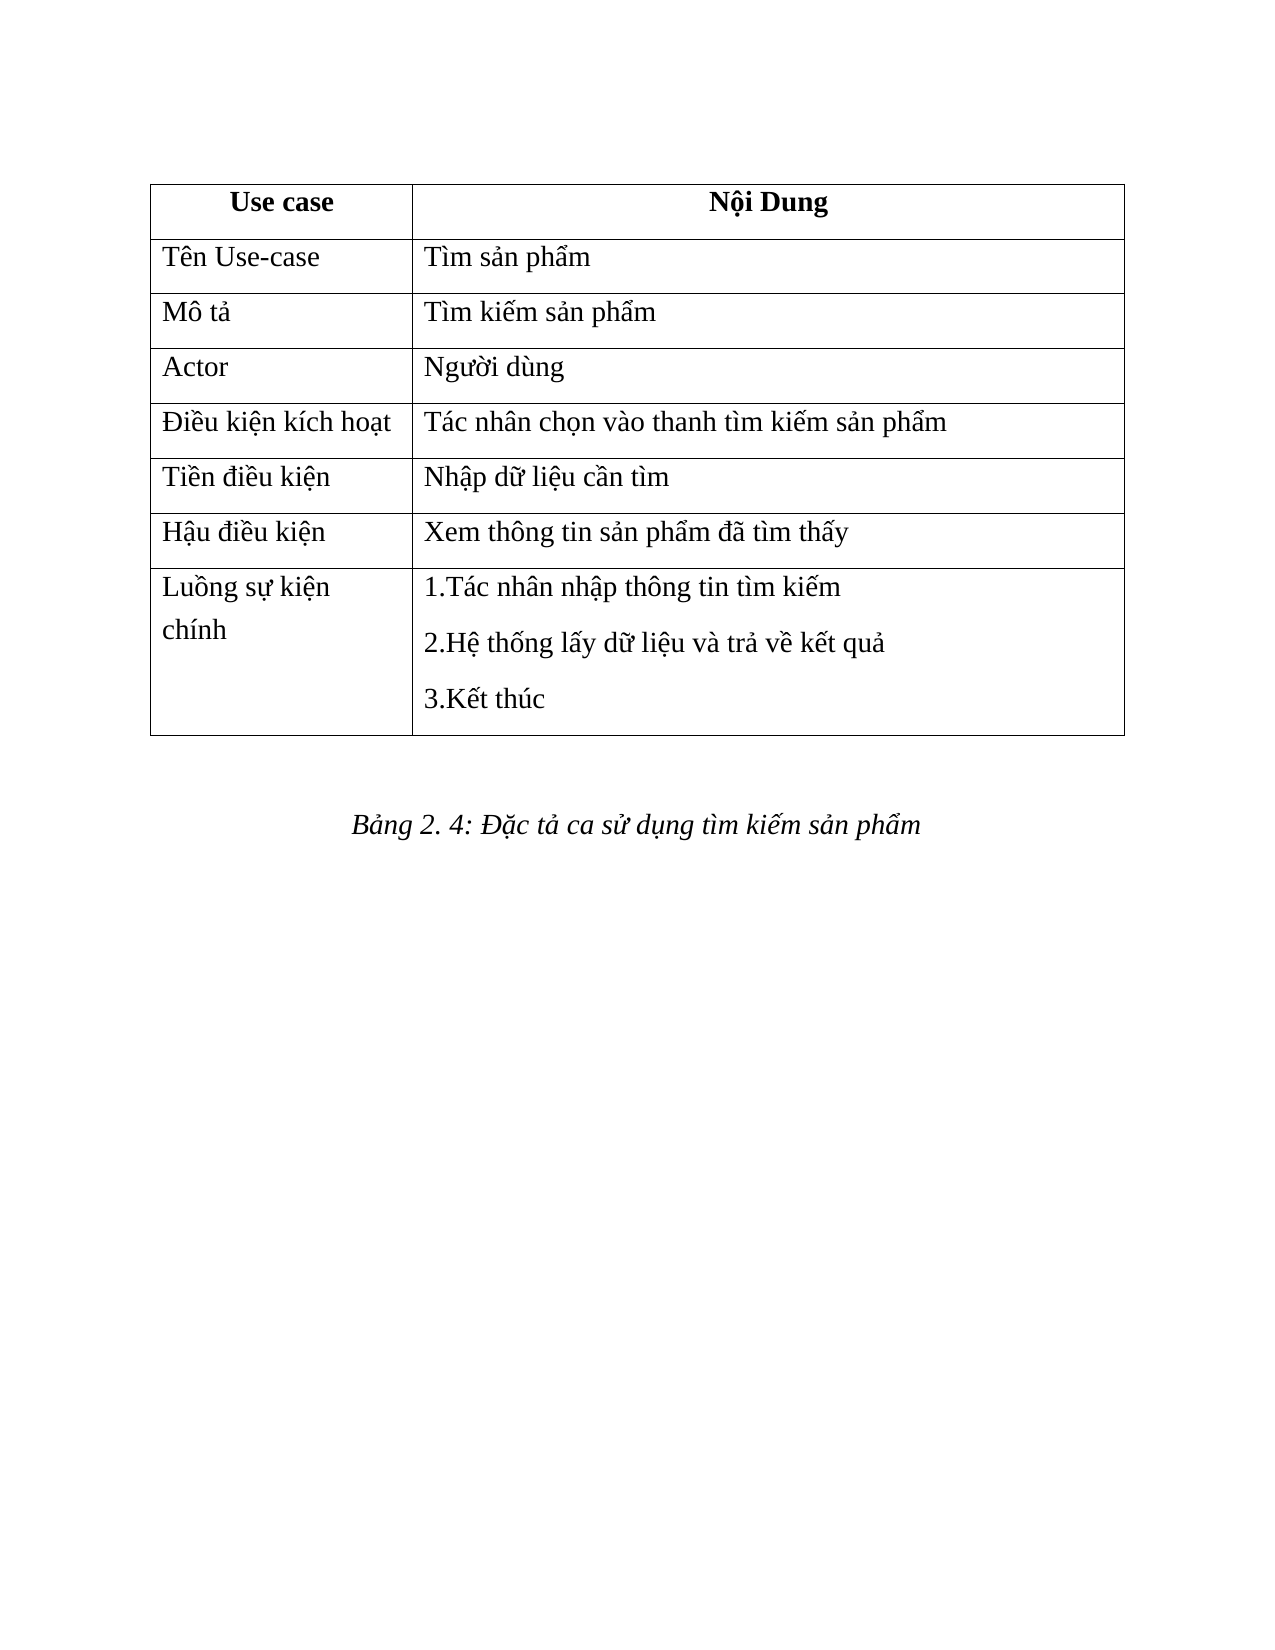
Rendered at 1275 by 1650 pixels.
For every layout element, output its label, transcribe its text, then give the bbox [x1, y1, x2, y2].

table_cell Xem thông tin sản phẩm đã tìm thấy [413, 514, 1124, 568]
table_cell Mô tả [151, 294, 412, 348]
table_cell Người dùng [413, 349, 1124, 403]
table_cell Luồng sự kiện chính [151, 569, 412, 735]
table_cell Nhập dữ liệu cần tìm [413, 459, 1124, 513]
table_cell Actor [151, 349, 412, 403]
table_cell Tìm kiếm sản phẩm [413, 294, 1124, 348]
table_cell Tìm sản phẩm [413, 240, 1124, 293]
table_cell Điều kiện kích hoạt [151, 404, 412, 458]
table_cell Tiền điều kiện [151, 459, 412, 513]
table_header Use case [151, 185, 412, 238]
table_header Nội Dung [413, 185, 1124, 238]
table_cell Tác nhân chọn vào thanh tìm kiếm sản phẩm [413, 404, 1124, 458]
table_cell Hậu điều kiện [151, 514, 412, 568]
table_cell 1.Tác nhân nhập thông tin tìm kiếm 2.Hệ thống lấy dữ liệu và trả về kết quả 3.Kết thúc [413, 569, 1124, 735]
table_cell Tên Use-case [151, 240, 412, 293]
